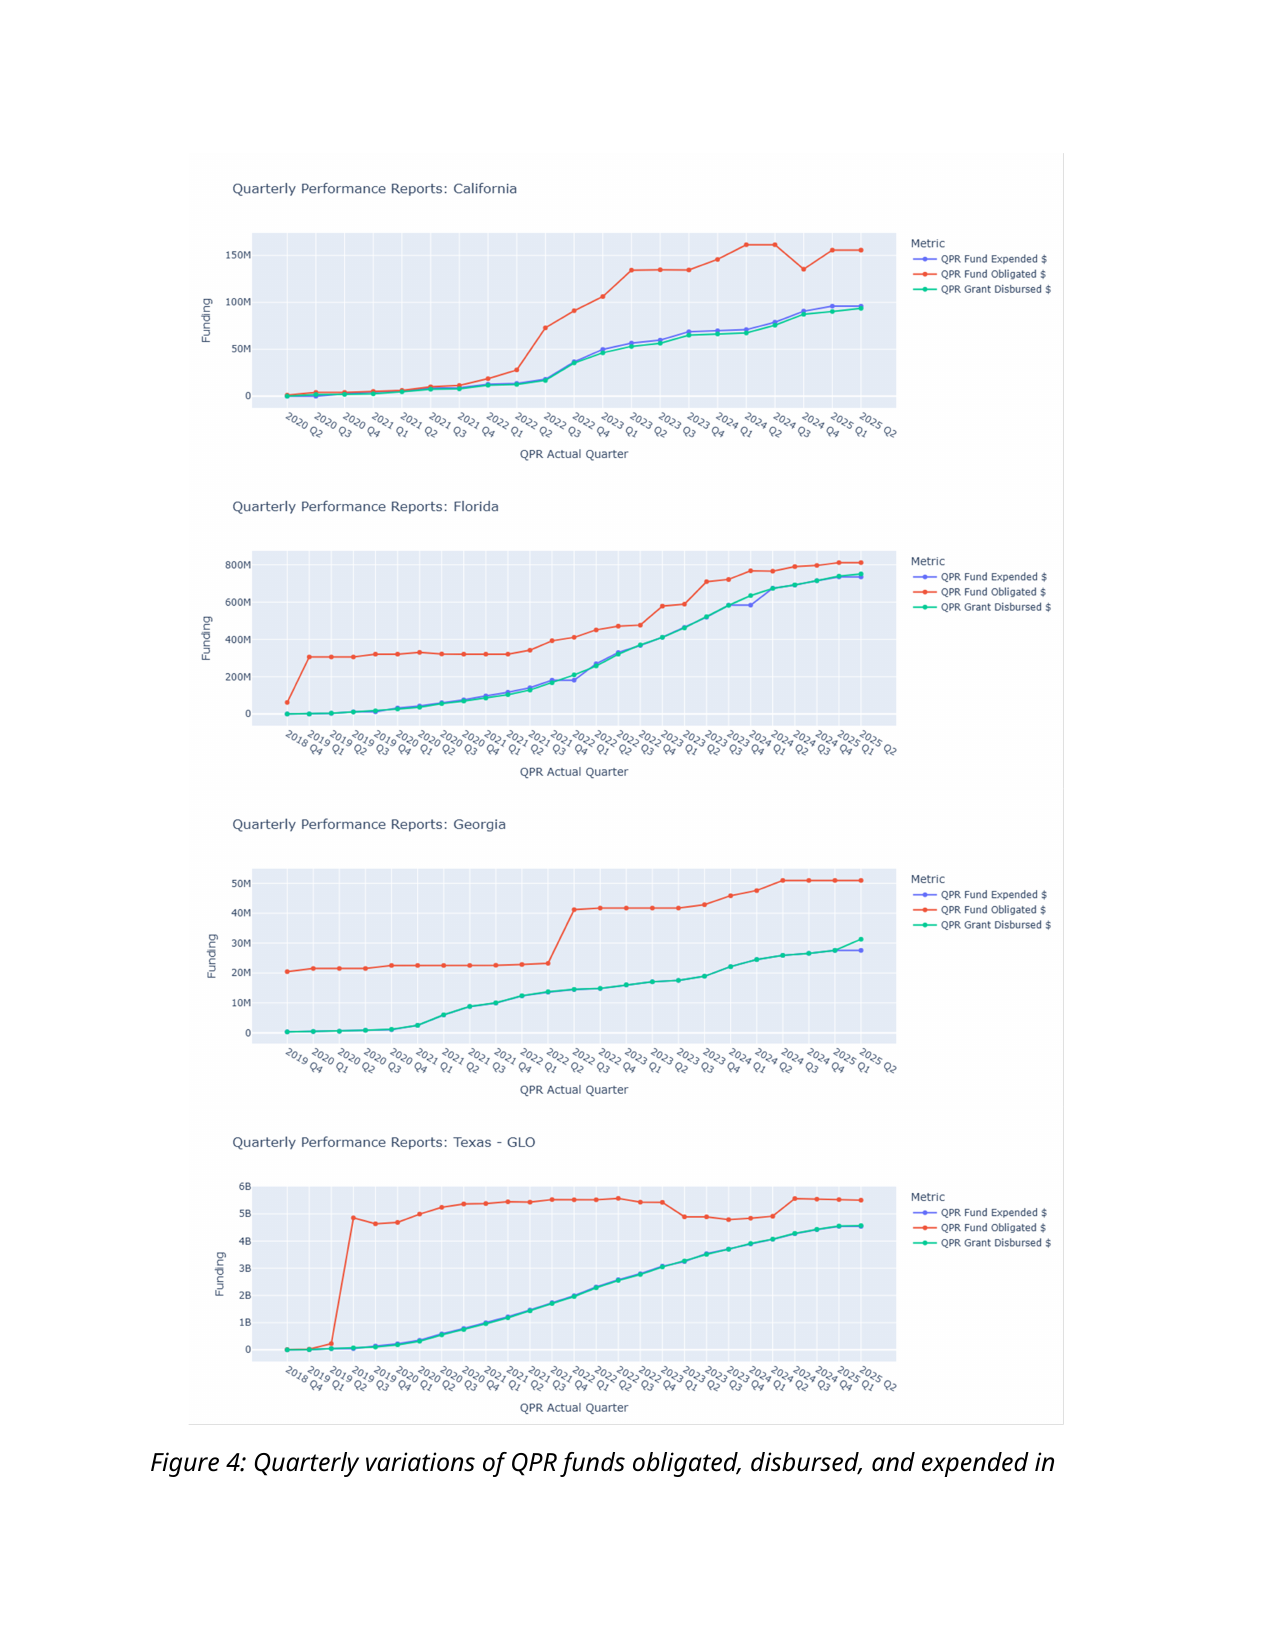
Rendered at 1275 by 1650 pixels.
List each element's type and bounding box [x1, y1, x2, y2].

table_header [139, 150, 1114, 1479]
picture [188, 153, 1064, 1425]
